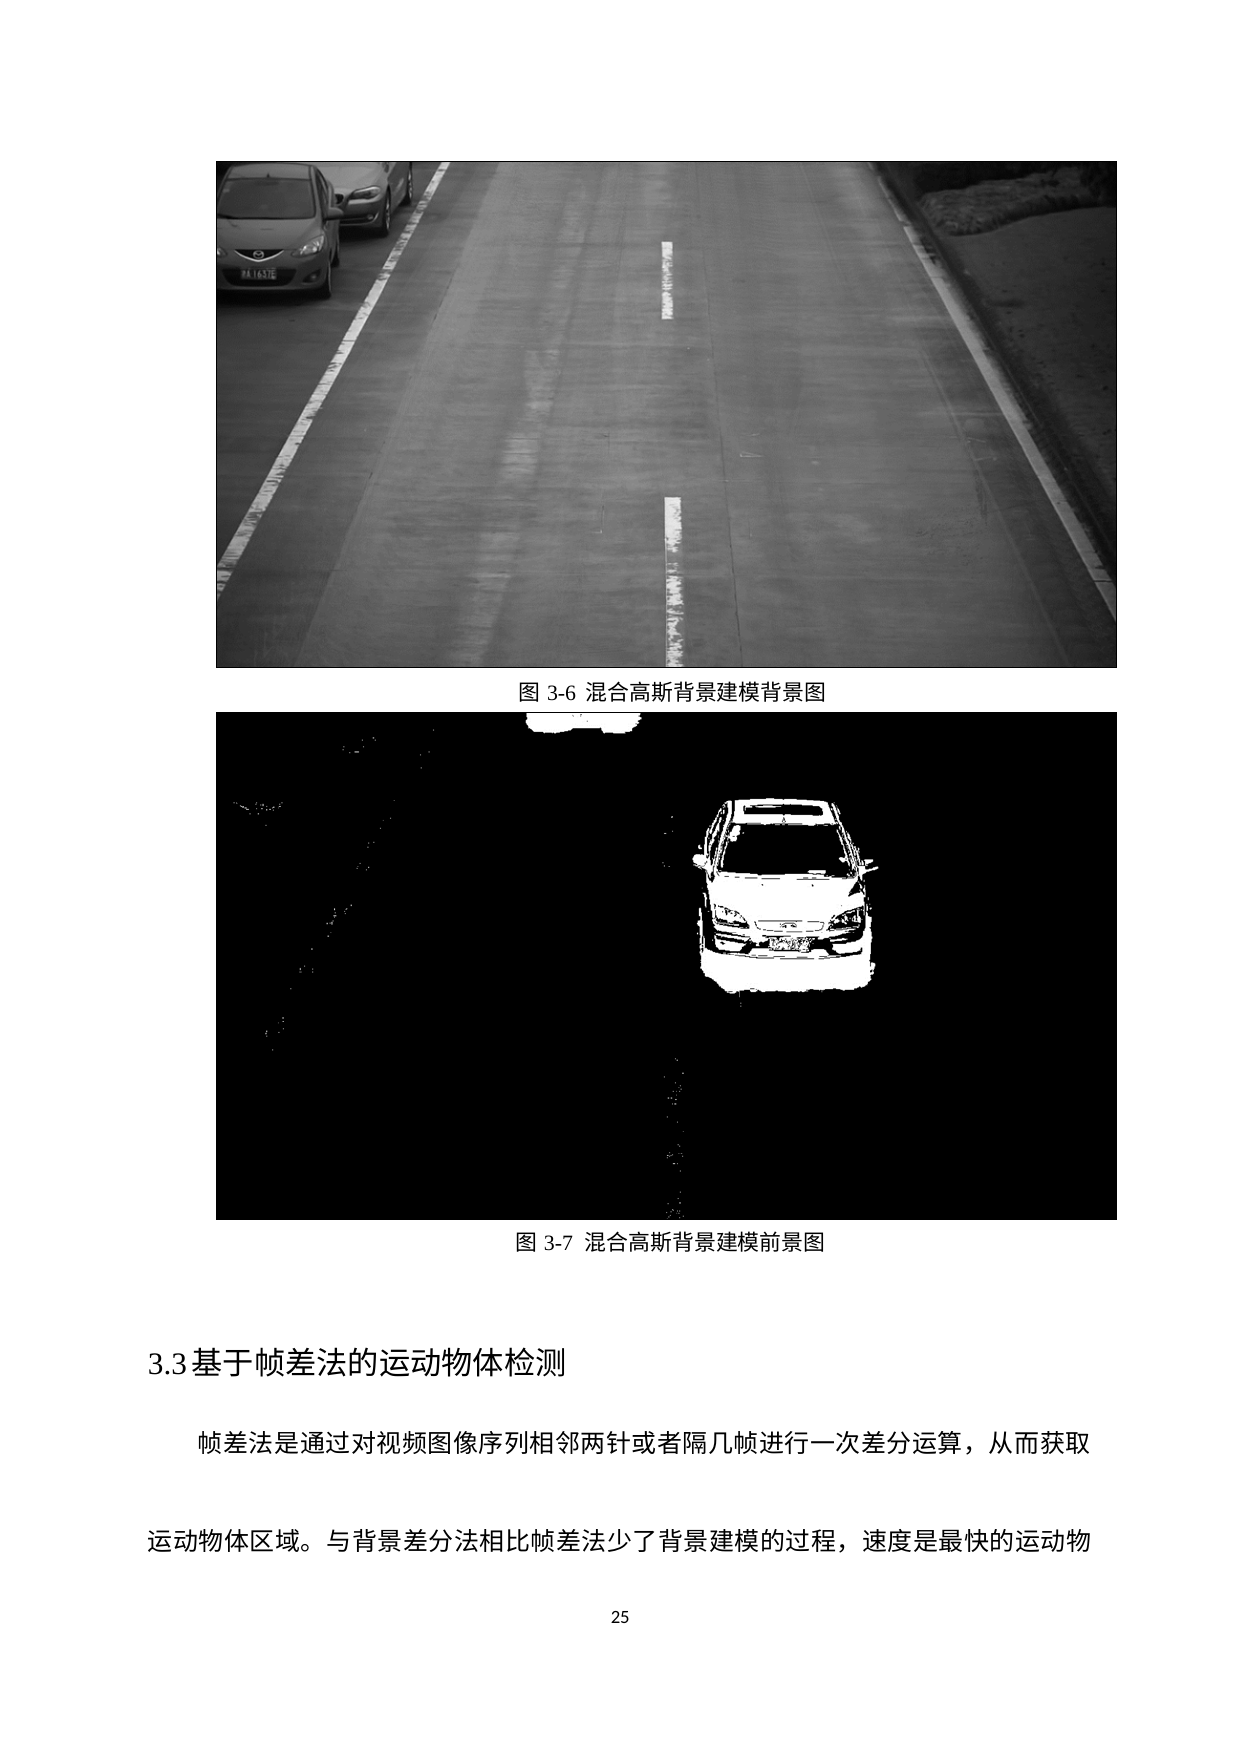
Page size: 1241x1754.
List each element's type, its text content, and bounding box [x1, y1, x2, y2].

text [148, 1409, 1092, 1572]
picture [217, 162, 1116, 667]
picture [217, 713, 1116, 1219]
list 基于帧差法的运动物体检测 [148, 1328, 1092, 1393]
